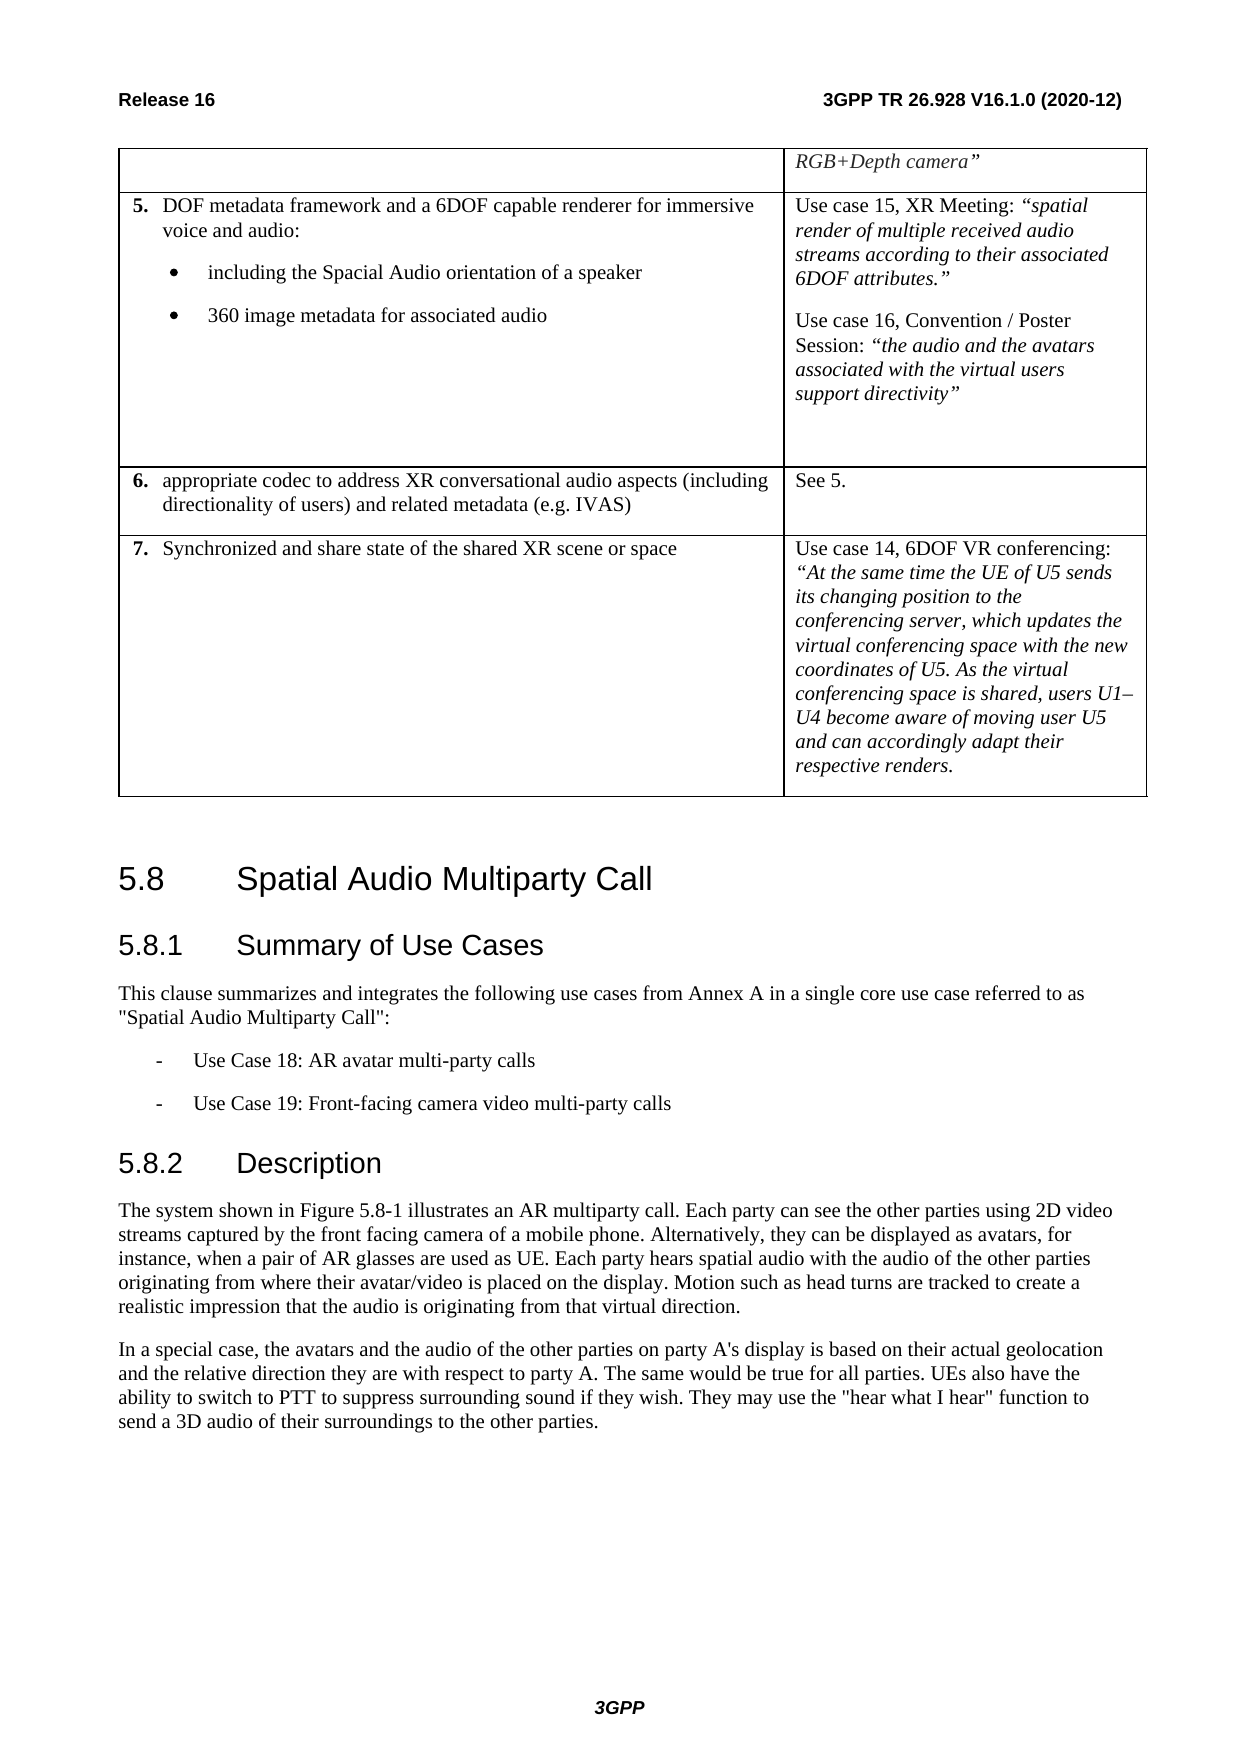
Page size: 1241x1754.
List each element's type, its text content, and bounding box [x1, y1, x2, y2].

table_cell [785, 149, 1146, 192]
list Use Case 18: AR avatar multi-party calls [156, 1048, 1122, 1072]
subtitle 5.8.1 Summary of Use Cases [118, 928, 1122, 962]
subtitle 5.8 Spatial Audio Multiparty Call [118, 859, 1122, 897]
subtitle 5.8.2 Description [118, 1146, 1122, 1179]
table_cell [120, 149, 783, 192]
table_cell See 5. [785, 468, 1146, 535]
list Use Case 19: Front-facing camera video multi-party calls [156, 1090, 1122, 1114]
table_cell Use case 15, XR Meeting: “spatial render of multiple received audio streams according to their associated 6DOF attributes.” Use case 16, Convention / Poster Session: “the audio and the avatars associated with the virtual users support directivity” [785, 193, 1146, 466]
table_cell Use case 14, 6DOF VR conferencing: “At the same time the UE of U5 sends its changing position to the conferencing server, which updates the virtual conferencing space with the new coordinates of U5. As the virtual conferencing space is shared, users U1–U4 become aware of moving user U5 and can accordingly adapt their respective renders. [785, 536, 1146, 796]
table_cell DOF metadata framework and a 6DOF capable renderer for immersive voice and audio: including the Spacial Audio orientation of a speaker 360 image metadata for associated audio [120, 193, 783, 466]
text The system shown in Figure 5.8-1 illustrates an AR multiparty call. Each party can see the other parties using 2D video streams captured by the front facing camera of a mobile phone. Alternatively, they can be displayed as avatars, for instance, when a pair of AR glasses are used as UE. Each party hears spatial audio with the audio of the other parties originating from where their avatar/video is placed on the display. Motion such as head turns are tracked to create a realistic impression that the audio is originating from that virtual direction. [118, 1198, 1122, 1318]
text This clause summarizes and integrates the following use cases from Annex A in a single core use case referred to as "Spatial Audio Multiparty Call": [118, 981, 1122, 1029]
table_cell appropriate codec to address XR conversational audio aspects (including directionality of users) and related metadata (e.g. IVAS) [120, 468, 783, 535]
text In a special case, the avatars and the audio of the other parties on party A's display is based on their actual geolocation and the relative direction they are with respect to party A. The same would be true for all parties. UEs also have the ability to switch to PTT to suppress surrounding sound if they wish. They may use the "hear what I hear" function to send a 3D audio of their surroundings to the other parties. [118, 1337, 1122, 1433]
table_cell Synchronized and share state of the shared XR scene or space [120, 536, 783, 796]
